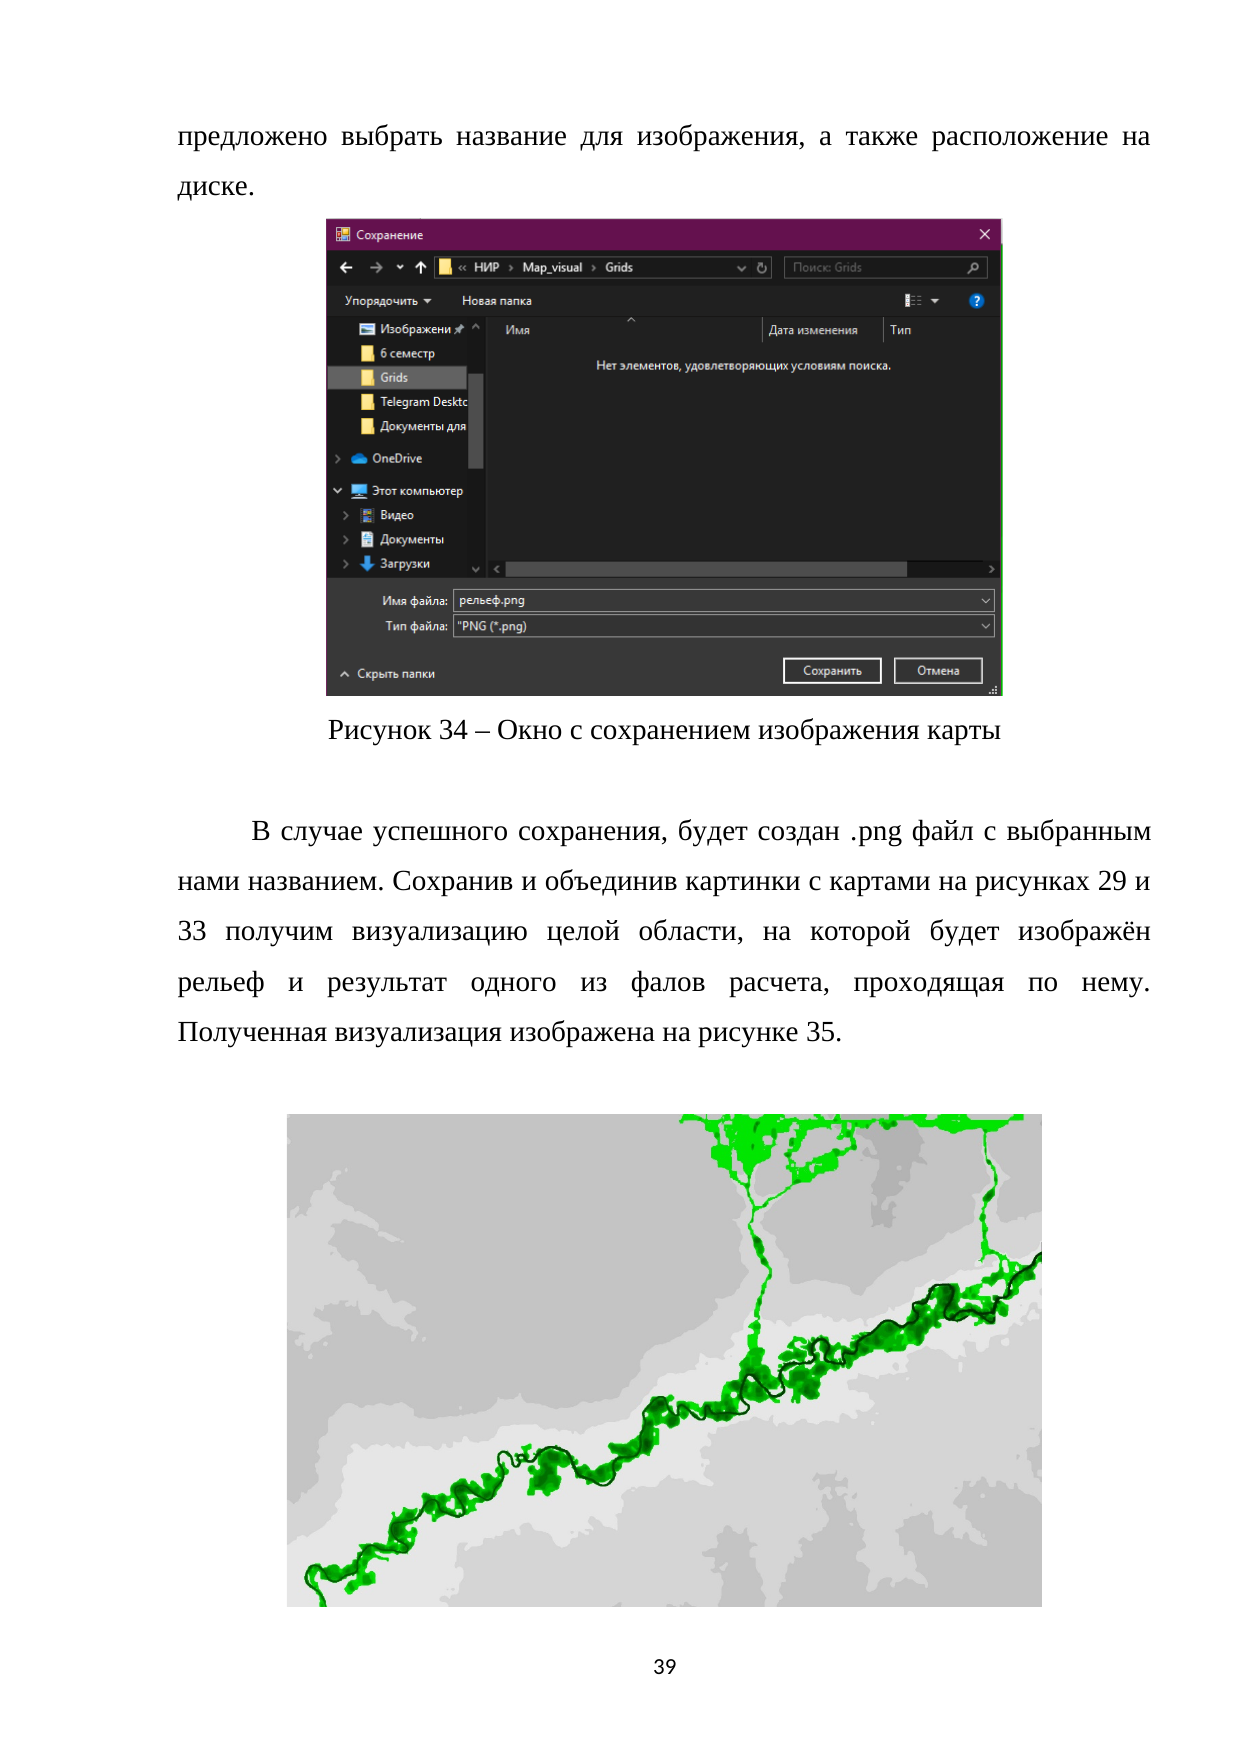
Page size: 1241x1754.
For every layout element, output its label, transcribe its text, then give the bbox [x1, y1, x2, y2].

text Рисунок 34 – Окно с сохранением изображения карты [177, 712, 1152, 746]
picture [326, 218, 1003, 696]
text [177, 118, 1152, 202]
picture [286, 1114, 1042, 1607]
text В случае успешного сохранения, будет создан .png файл с выбранным нами названием. Сохранив и объединив картинки с картами на рисунках 29 и 33 получим визуализацию целой области, на которой будет изображён рельеф и результат одного из фалов расчета, проходящая по нему. Полученная визуализация изображена на рисунке 35. [177, 813, 1152, 1048]
